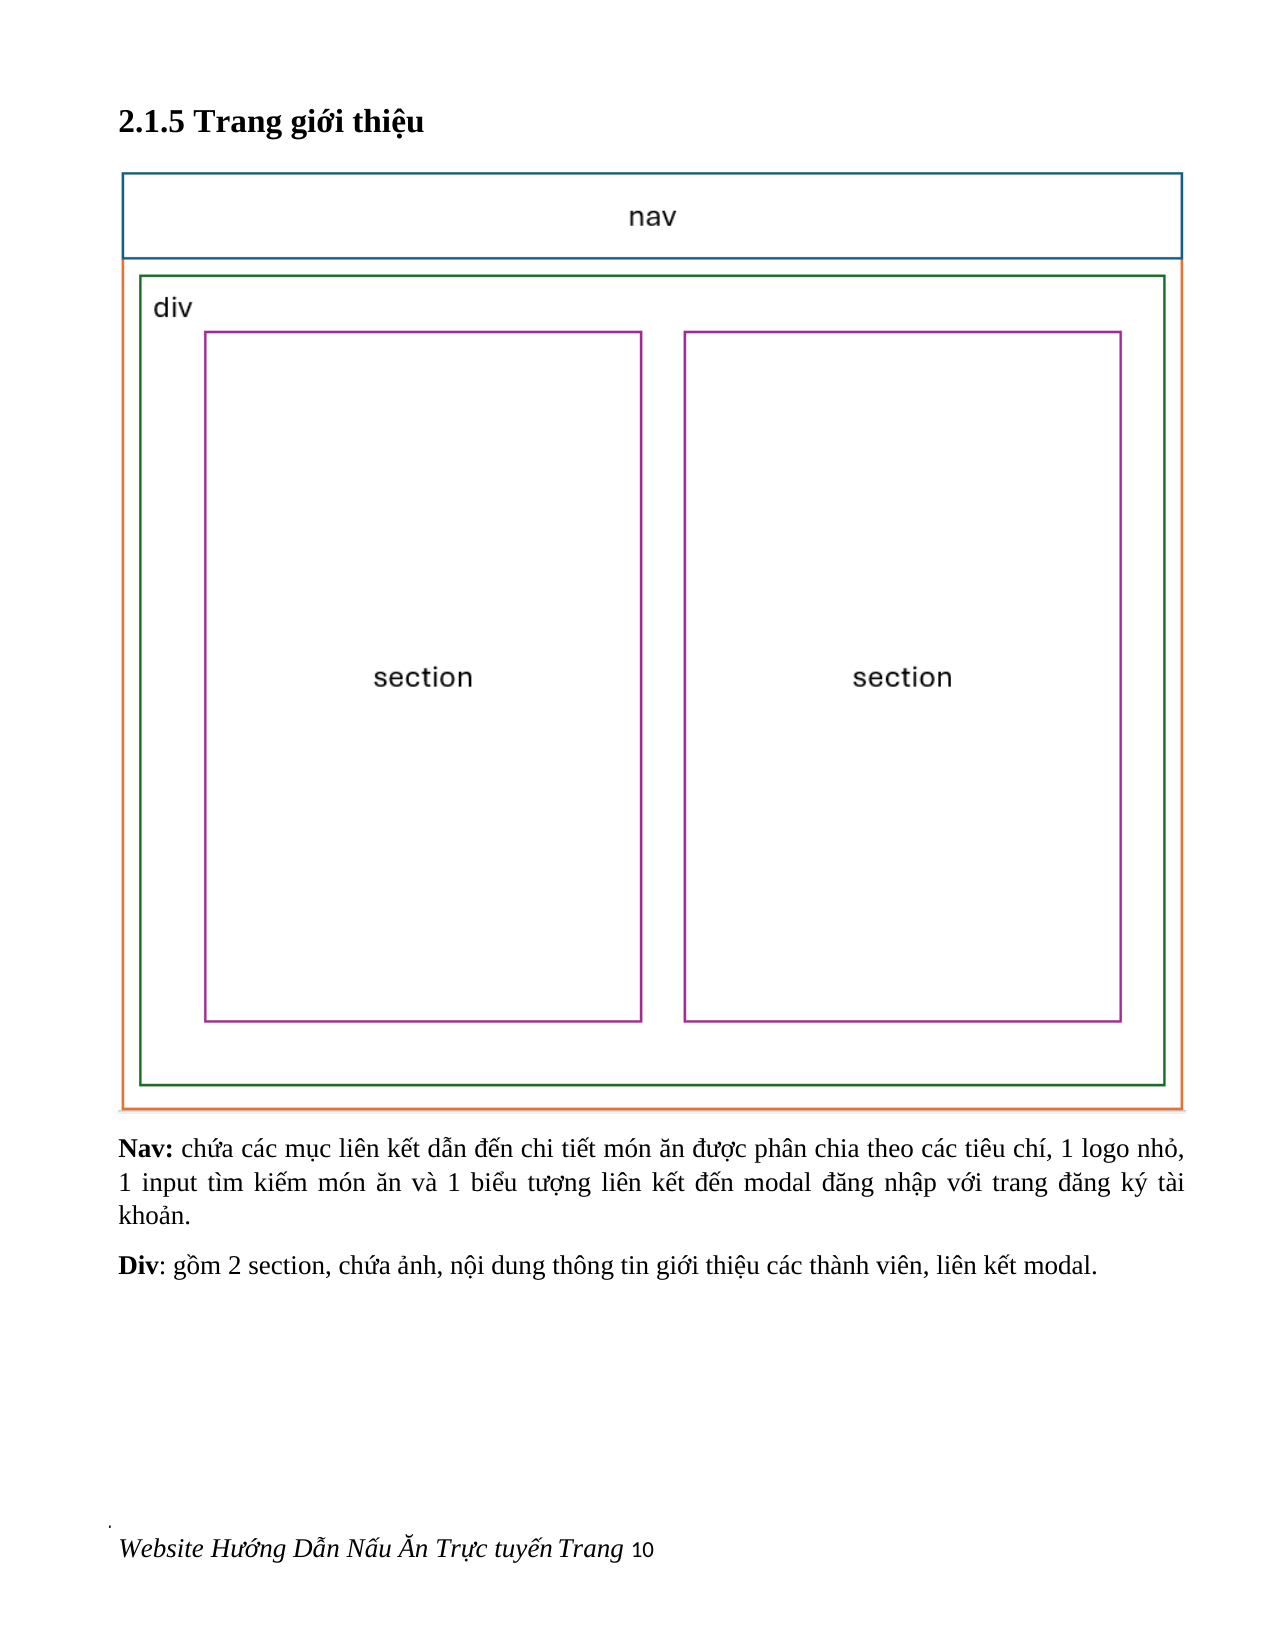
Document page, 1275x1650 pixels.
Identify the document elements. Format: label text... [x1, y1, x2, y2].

subtitle Trang giới thiệu [118, 101, 1186, 139]
text Div: gồm 2 section, chứa ảnh, nội dung thông tin giới thiệu các thành viên, liên kết modal. [118, 1249, 1186, 1281]
picture [118, 171, 1187, 1114]
text Nav: chứa các mục liên kết dẫn đến chi tiết món ăn được phân chia theo các tiêu chí, 1 logo nhỏ, 1 input tìm kiếm món ăn và 1 biểu tượng liên kết đến modal đăng nhập với trang đăng ký tài khoản. [118, 1132, 1186, 1230]
